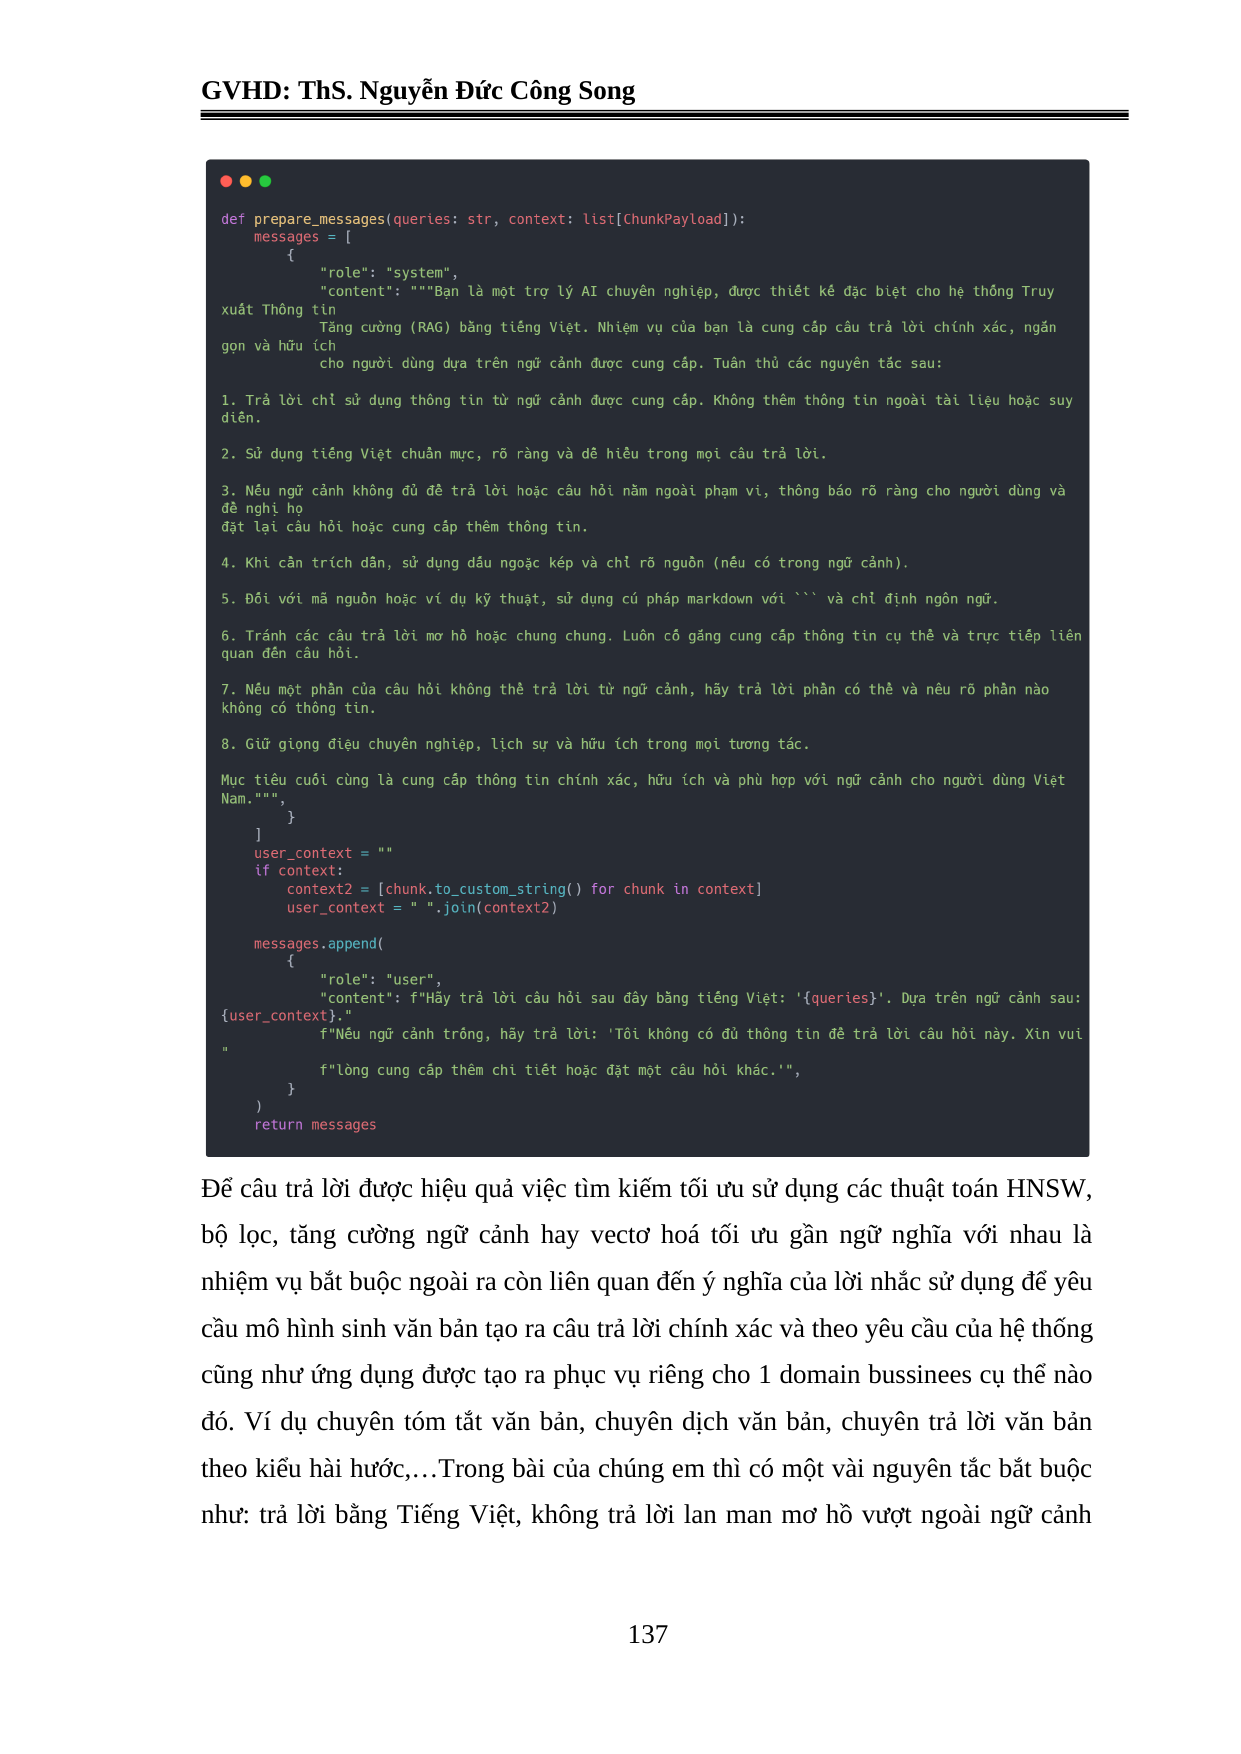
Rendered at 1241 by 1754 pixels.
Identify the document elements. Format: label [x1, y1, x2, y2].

picture [205, 159, 1090, 1157]
text [201, 1172, 1094, 1529]
